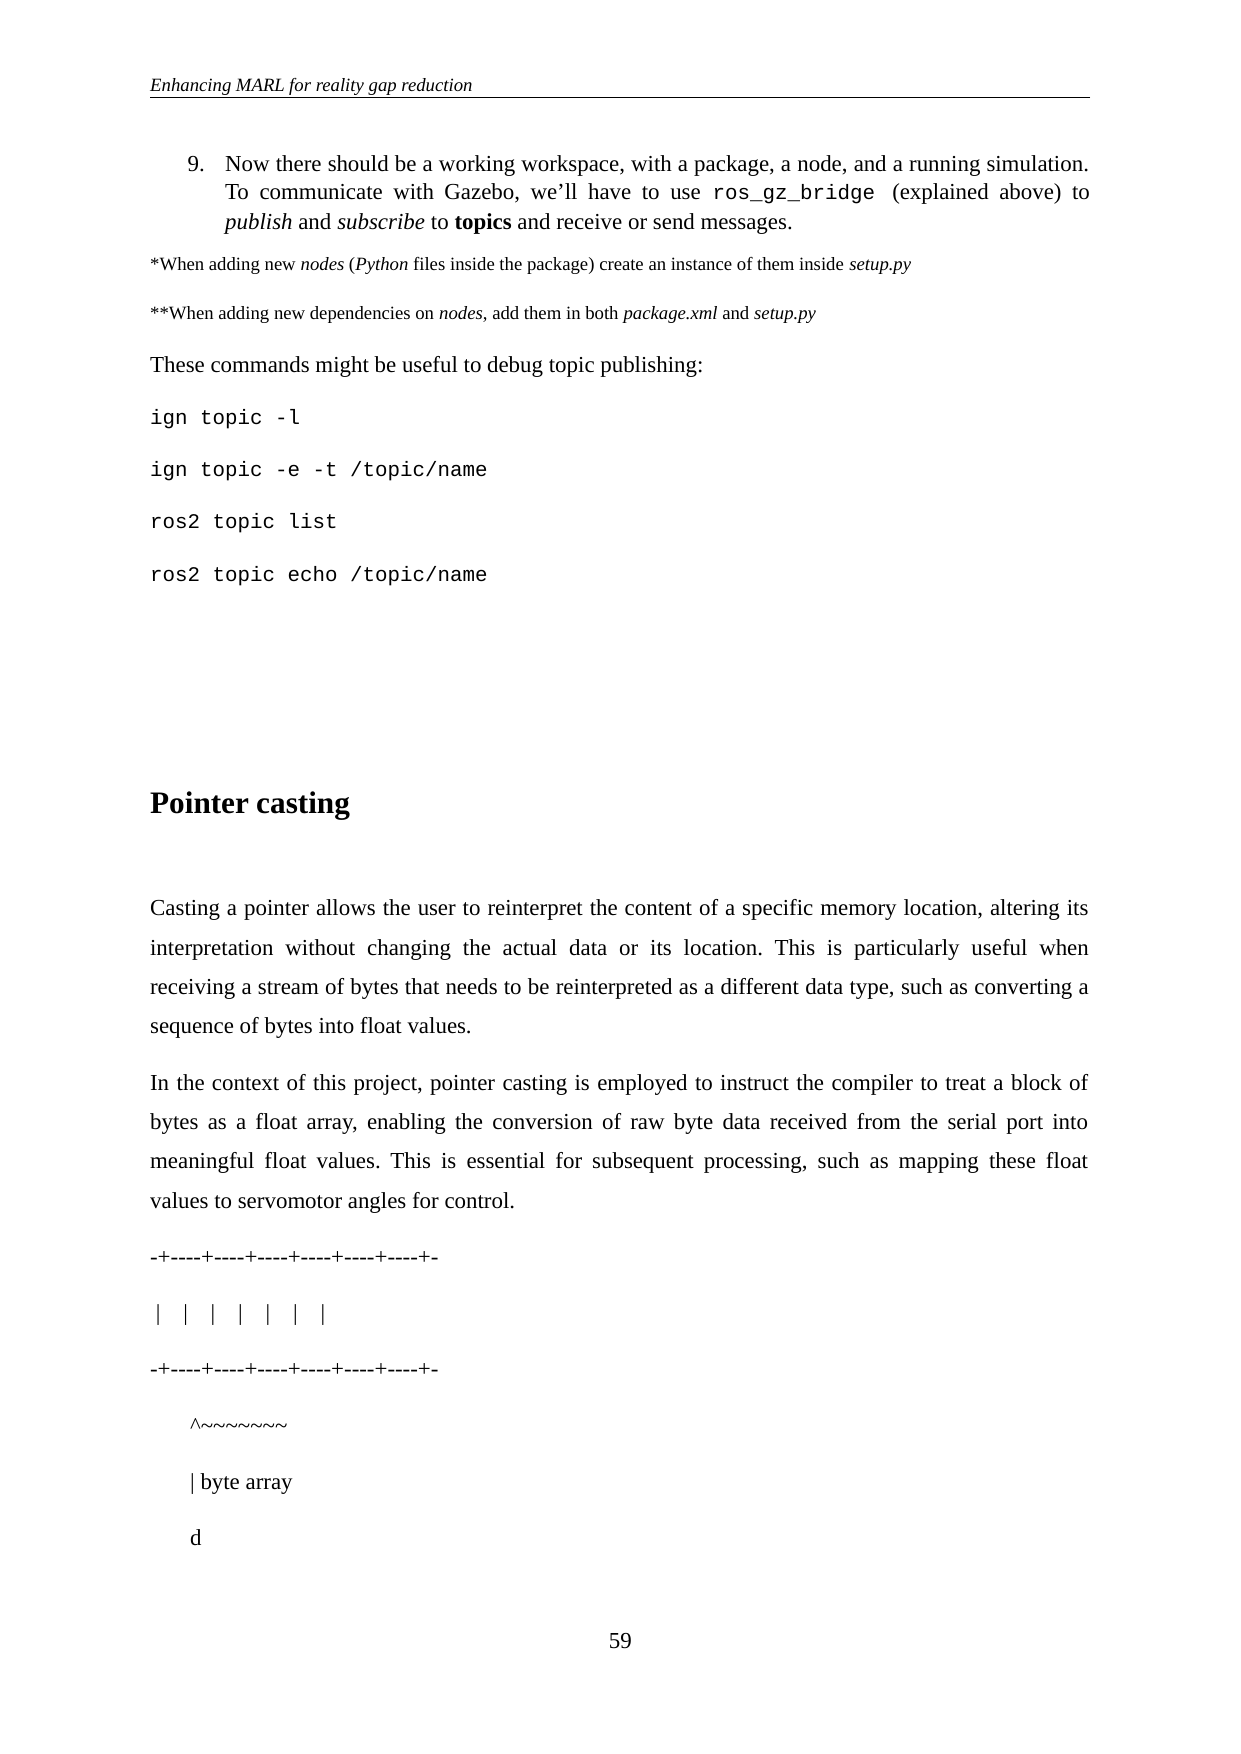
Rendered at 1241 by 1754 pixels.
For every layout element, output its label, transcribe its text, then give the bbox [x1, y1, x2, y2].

text ^~~~~~~~ [150, 1412, 1090, 1438]
text d [150, 1524, 1090, 1550]
text | | | | | | | [150, 1299, 1090, 1326]
text ros2 topic list [150, 511, 1090, 535]
text Casting a pointer allows the user to reinterpret the content of a specific memory location, altering its interpretation without changing the actual data or its location. This is particularly useful when receiving a stream of bytes that needs to be reinterpreted as a different data type, such as converting a sequence of bytes into float values. [150, 894, 1090, 1039]
text -+----+----+----+----+----+----+- [150, 1243, 1090, 1269]
subtitle Pointer casting [150, 784, 1090, 820]
text **When adding new dependencies on nodes, add them in both package.xml and setup.py [150, 302, 1090, 324]
text *When adding new nodes (Python files inside the package) create an instance of them inside setup.py [150, 253, 1090, 275]
text | byte array [150, 1468, 1090, 1494]
text ros2 topic echo /topic/name [150, 563, 1090, 587]
text -+----+----+----+----+----+----+- [150, 1356, 1090, 1382]
text ign topic -e -t /topic/name [150, 459, 1090, 483]
text ign topic -l [150, 407, 1090, 431]
text In the context of this project, pointer casting is employed to instruct the compiler to treat a block of bytes as a float array, enabling the conversion of raw byte data received from the serial port into meaningful float values. This is essential for subsequent processing, such as mapping these float values to servomotor angles for control. [150, 1069, 1090, 1213]
list Now there should be a working workspace, with a package, a node, and a running simulation. To communicate with Gazebo, we’ll have to use ros_gz_bridge (explained above) to publish and subscribe to topics and receive or send messages. [187, 150, 1090, 234]
text These commands might be useful to debug topic publishing: [150, 351, 1090, 377]
